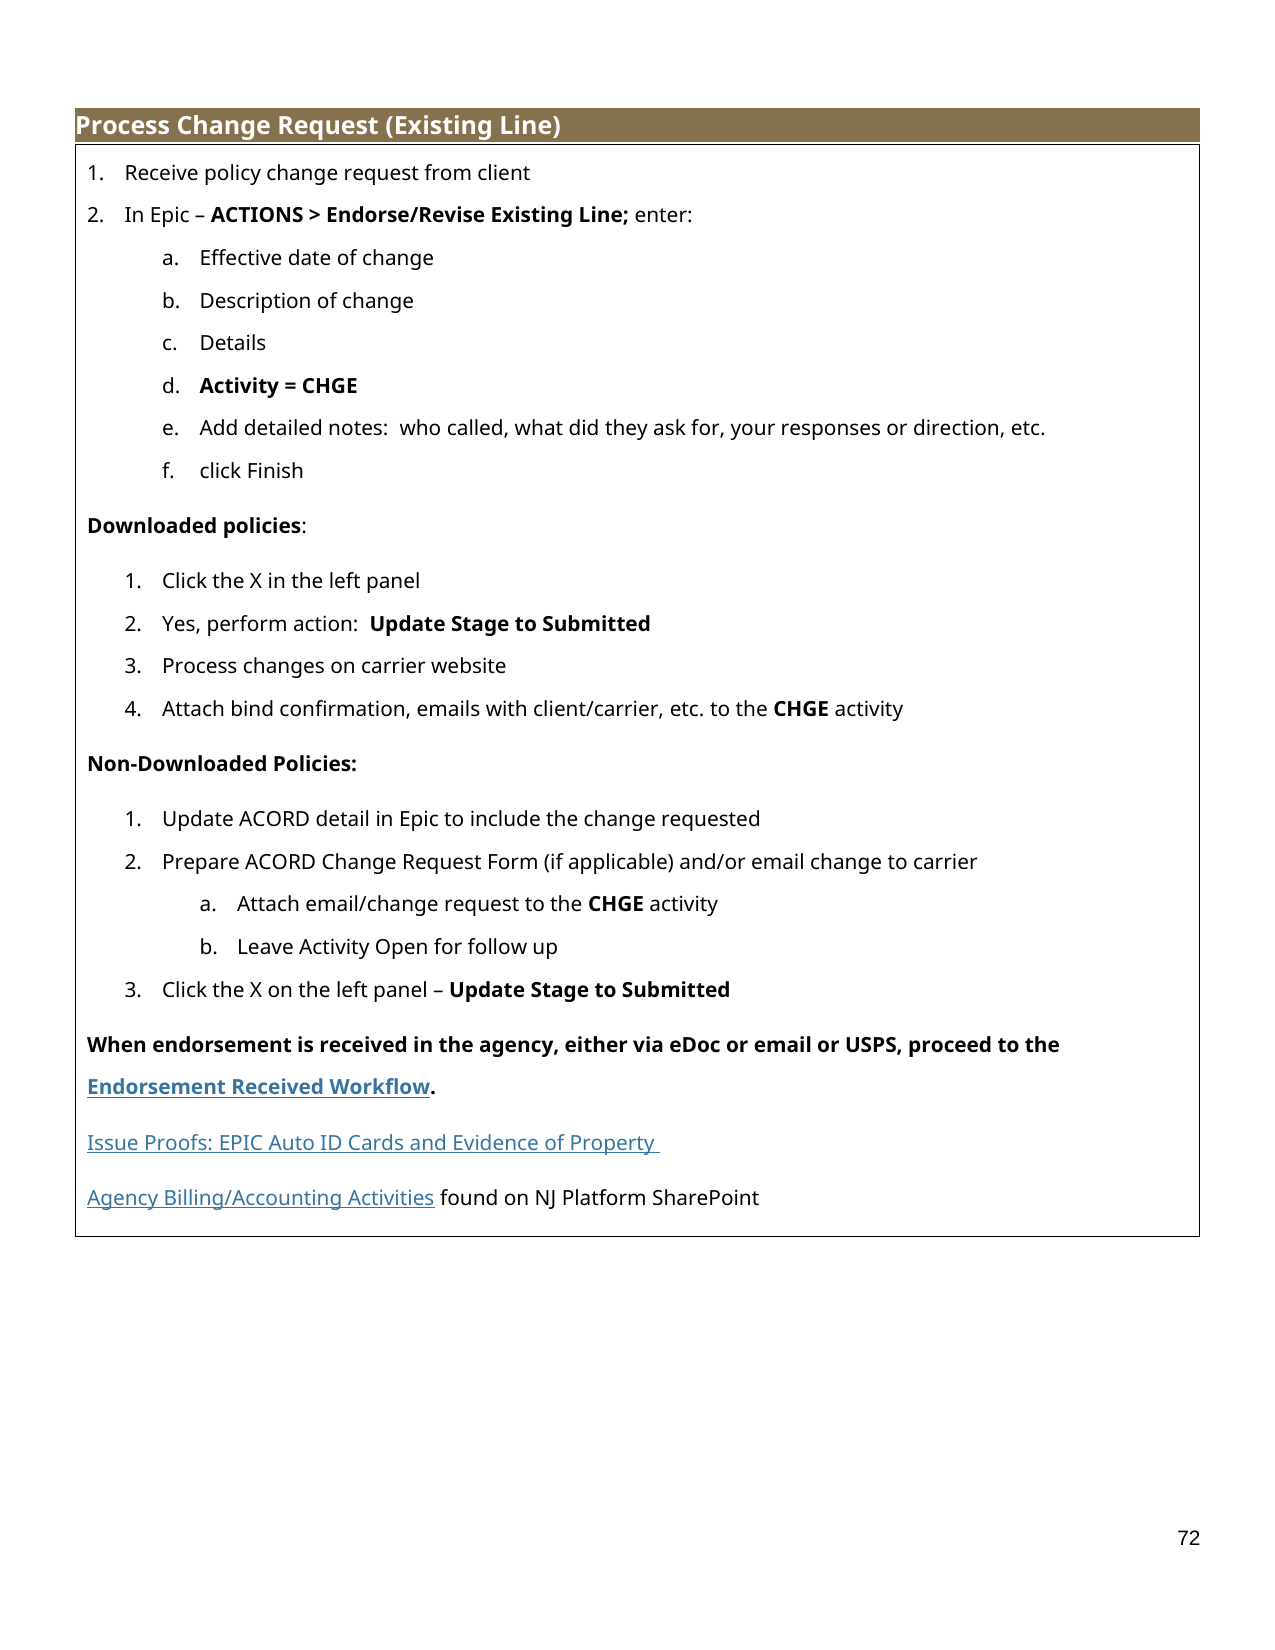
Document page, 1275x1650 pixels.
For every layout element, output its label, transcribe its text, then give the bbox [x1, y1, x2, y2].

subtitle Process Change Request (Existing Line) [75, 108, 1200, 142]
table_header Receive policy change request from client In Epic – ACTIONS > Endorse/Revise Existing Line; enter: Effective date of change Description of change Details Activity = CHGE Add detailed notes: who called, what did they ask for, your responses or direction, etc. click Finish Downloaded policies: Click the X in the left panel Yes, perform action: Update Stage to Submitted Process changes on carrier website Attach bind confirmation, emails with client/carrier, etc. to the CHGE activity Non-Downloaded Policies: Update ACORD detail in Epic to include the change requested Prepare ACORD Change Request Form (if applicable) and/or email change to carrier Attach email/change request to the CHGE activity Leave Activity Open for follow up Click the X on the left panel – Update Stage to Submitted When endorsement is received in the agency, either via eDoc or email or USPS, proceed to the Endorsement Received Workflow. Issue Proofs: EPIC Auto ID Cards and Evidence of Property Agency Billing/Accounting Activities found on NJ Platform SharePoint [76, 145, 1199, 1236]
